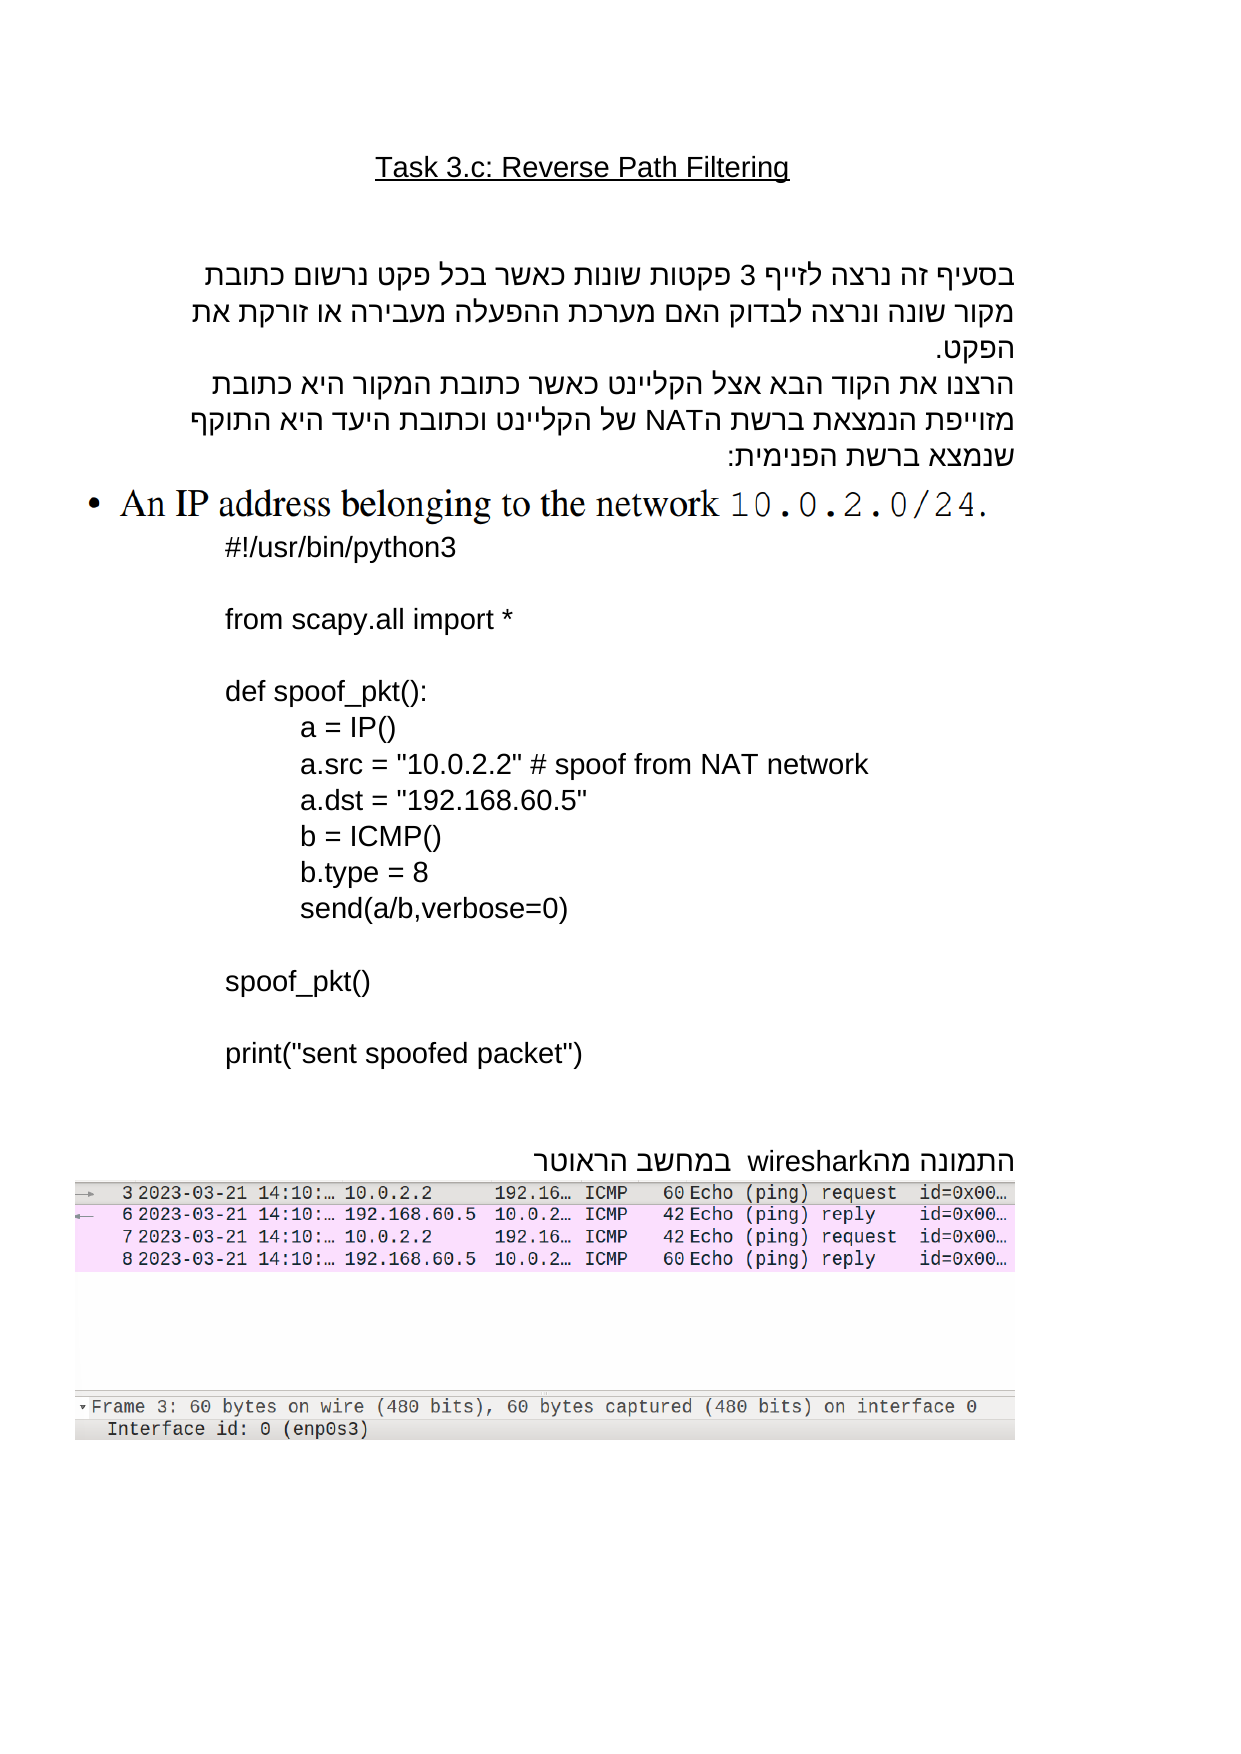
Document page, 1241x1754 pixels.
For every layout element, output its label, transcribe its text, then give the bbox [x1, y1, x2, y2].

list spoof_pkt() [225, 963, 1090, 997]
list def spoof_pkt(): [225, 674, 1090, 708]
list a.src = "10.0.2.2" # spoof from NAT network [225, 747, 1090, 780]
list b = ICMP() [225, 819, 1090, 852]
list from scapy.all import * [225, 602, 1090, 636]
list b.type = 8 [225, 855, 1090, 889]
list a = IP() [225, 711, 1090, 744]
list Task 3.c: Reverse Path Filtering [150, 150, 1015, 183]
list print("sent spoofed packet") [225, 1036, 1090, 1069]
list בסעיף זה נרצה לזייף 3 פקטות שונות כאשר בכל פקט נרשום כתובת מקור שונה ונרצה לבדוק האם מערכת ההפעלה מעבירה או זורקת את הפקט. [150, 258, 1015, 364]
picture [75, 475, 1015, 528]
list הרצנו את הקוד הבא אצל הקליינט כאשר כתובת המקור היא כתובת מזוייפת הנמצאת ברשת הNAT של הקליינט וכתובת היעד היא התוקף שנמצא ברשת הפנימית: [150, 367, 1015, 473]
list a.dst = "192.168.60.5" [225, 783, 1090, 816]
list send(a/b,verbose=0) [225, 891, 1090, 925]
list התמונה מהwireshark במחשב הראוטר [150, 1144, 1015, 1178]
picture [75, 1180, 1015, 1440]
list #!/usr/bin/python3 [225, 530, 1090, 563]
